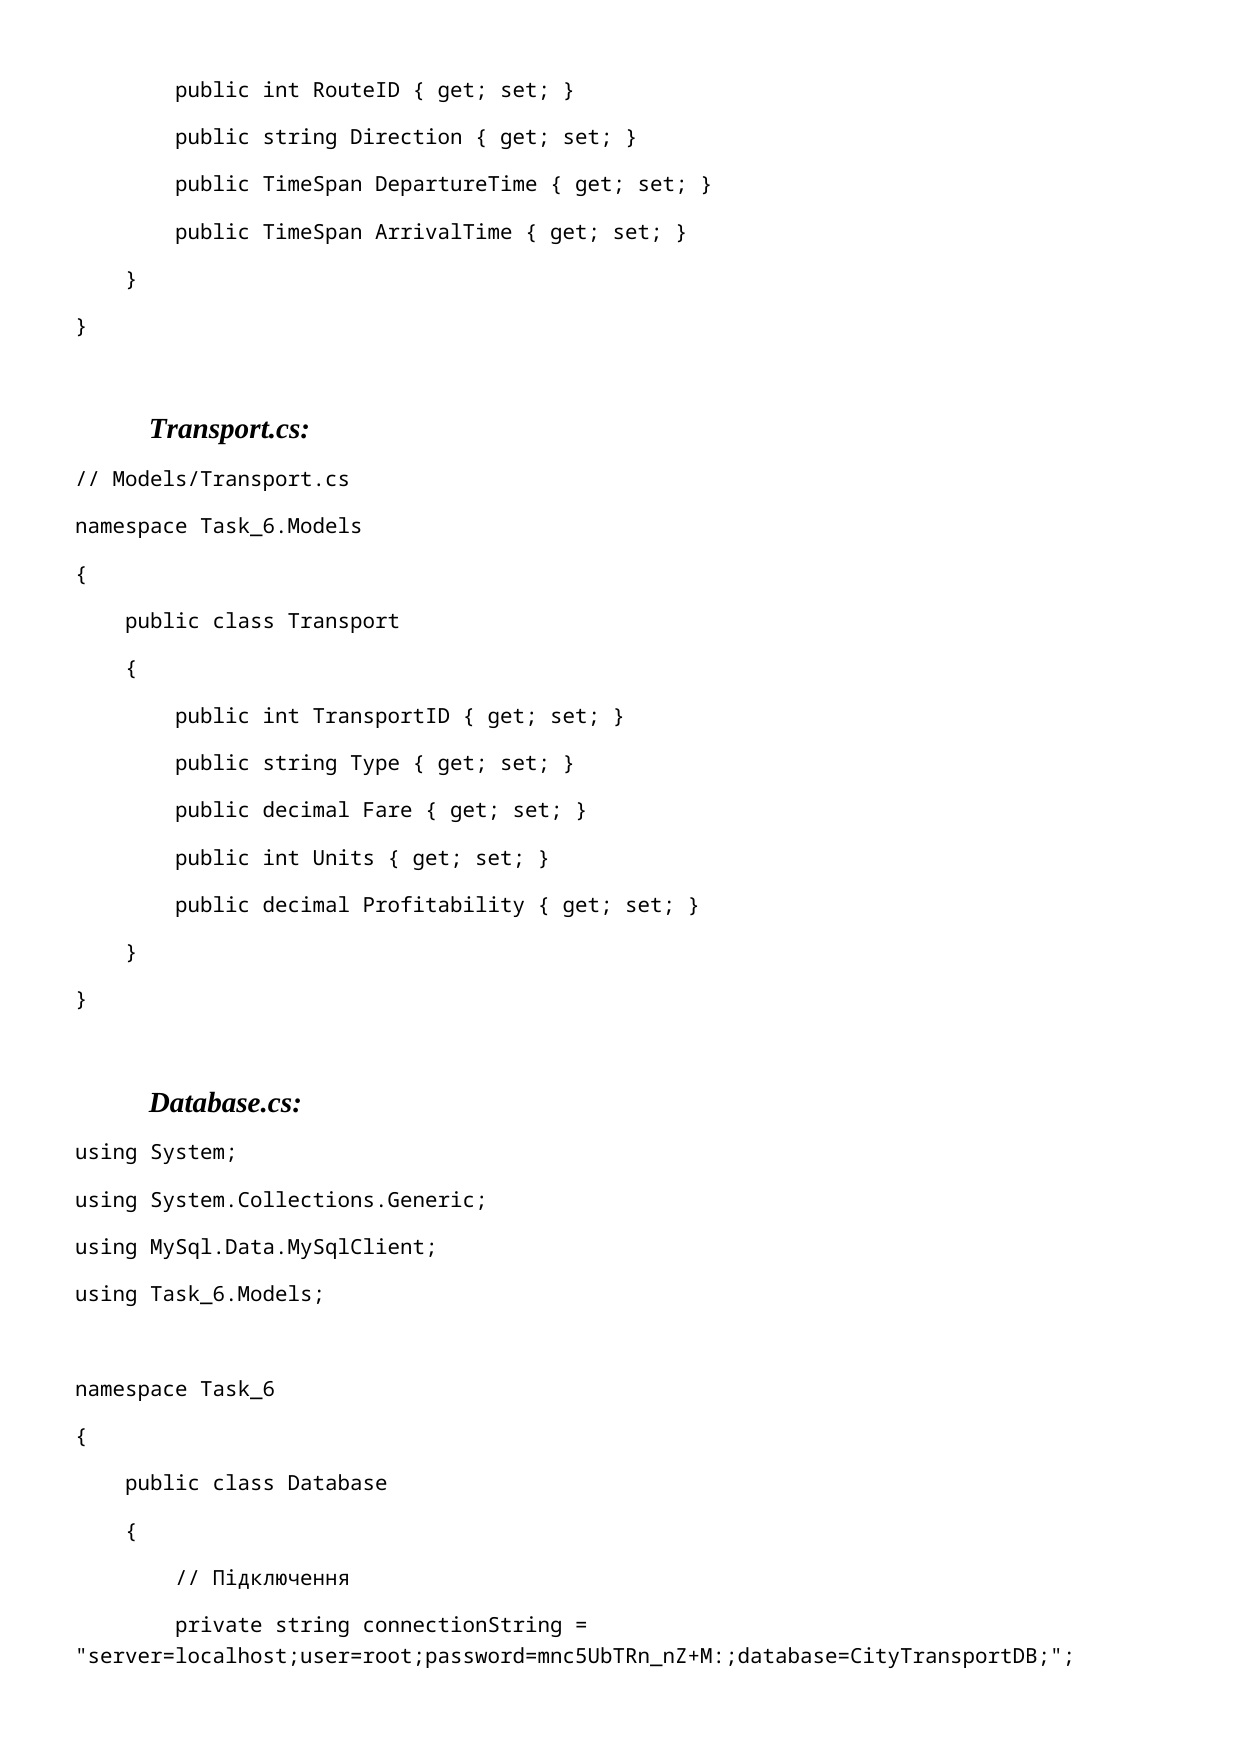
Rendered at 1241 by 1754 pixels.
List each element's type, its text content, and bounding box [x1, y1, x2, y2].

text public TimeSpan ArrivalTime { get; set; } [75, 217, 1165, 245]
text } [75, 937, 1165, 966]
text // Підключення [75, 1563, 1165, 1592]
text { [75, 1516, 1165, 1544]
text using System.Collections.Generic; [75, 1185, 1165, 1213]
text public TimeSpan DepartureTime { get; set; } [75, 169, 1165, 198]
text public class Database [75, 1468, 1165, 1497]
text public decimal Fare { get; set; } [75, 795, 1165, 824]
text { [75, 653, 1165, 682]
text } [75, 311, 1165, 340]
text Database.cs: [75, 1085, 1165, 1118]
text public class Transport [75, 606, 1165, 635]
text public int Units { get; set; } [75, 843, 1165, 871]
text public string Direction { get; set; } [75, 122, 1165, 151]
text public decimal Profitability { get; set; } [75, 890, 1165, 918]
text { [75, 559, 1165, 587]
text namespace Task_6 [75, 1374, 1165, 1402]
text namespace Task_6.Models [75, 512, 1165, 540]
text public string Type { get; set; } [75, 748, 1165, 777]
text { [75, 1421, 1165, 1450]
text } [75, 984, 1165, 1013]
text // Models/Transport.cs [75, 464, 1165, 493]
text private string connectionString = "server=localhost;user=root;password=mnc5UbTRn_nZ+M:;database=CityTransportDB;"; [75, 1610, 1165, 1669]
text public int RouteID { get; set; } [75, 75, 1165, 103]
text using System; [75, 1137, 1165, 1166]
text } [75, 264, 1165, 293]
text using Task_6.Models; [75, 1279, 1165, 1308]
text public int TransportID { get; set; } [75, 701, 1165, 729]
text Transport.cs: [75, 412, 1165, 445]
text using MySql.Data.MySqlClient; [75, 1232, 1165, 1261]
